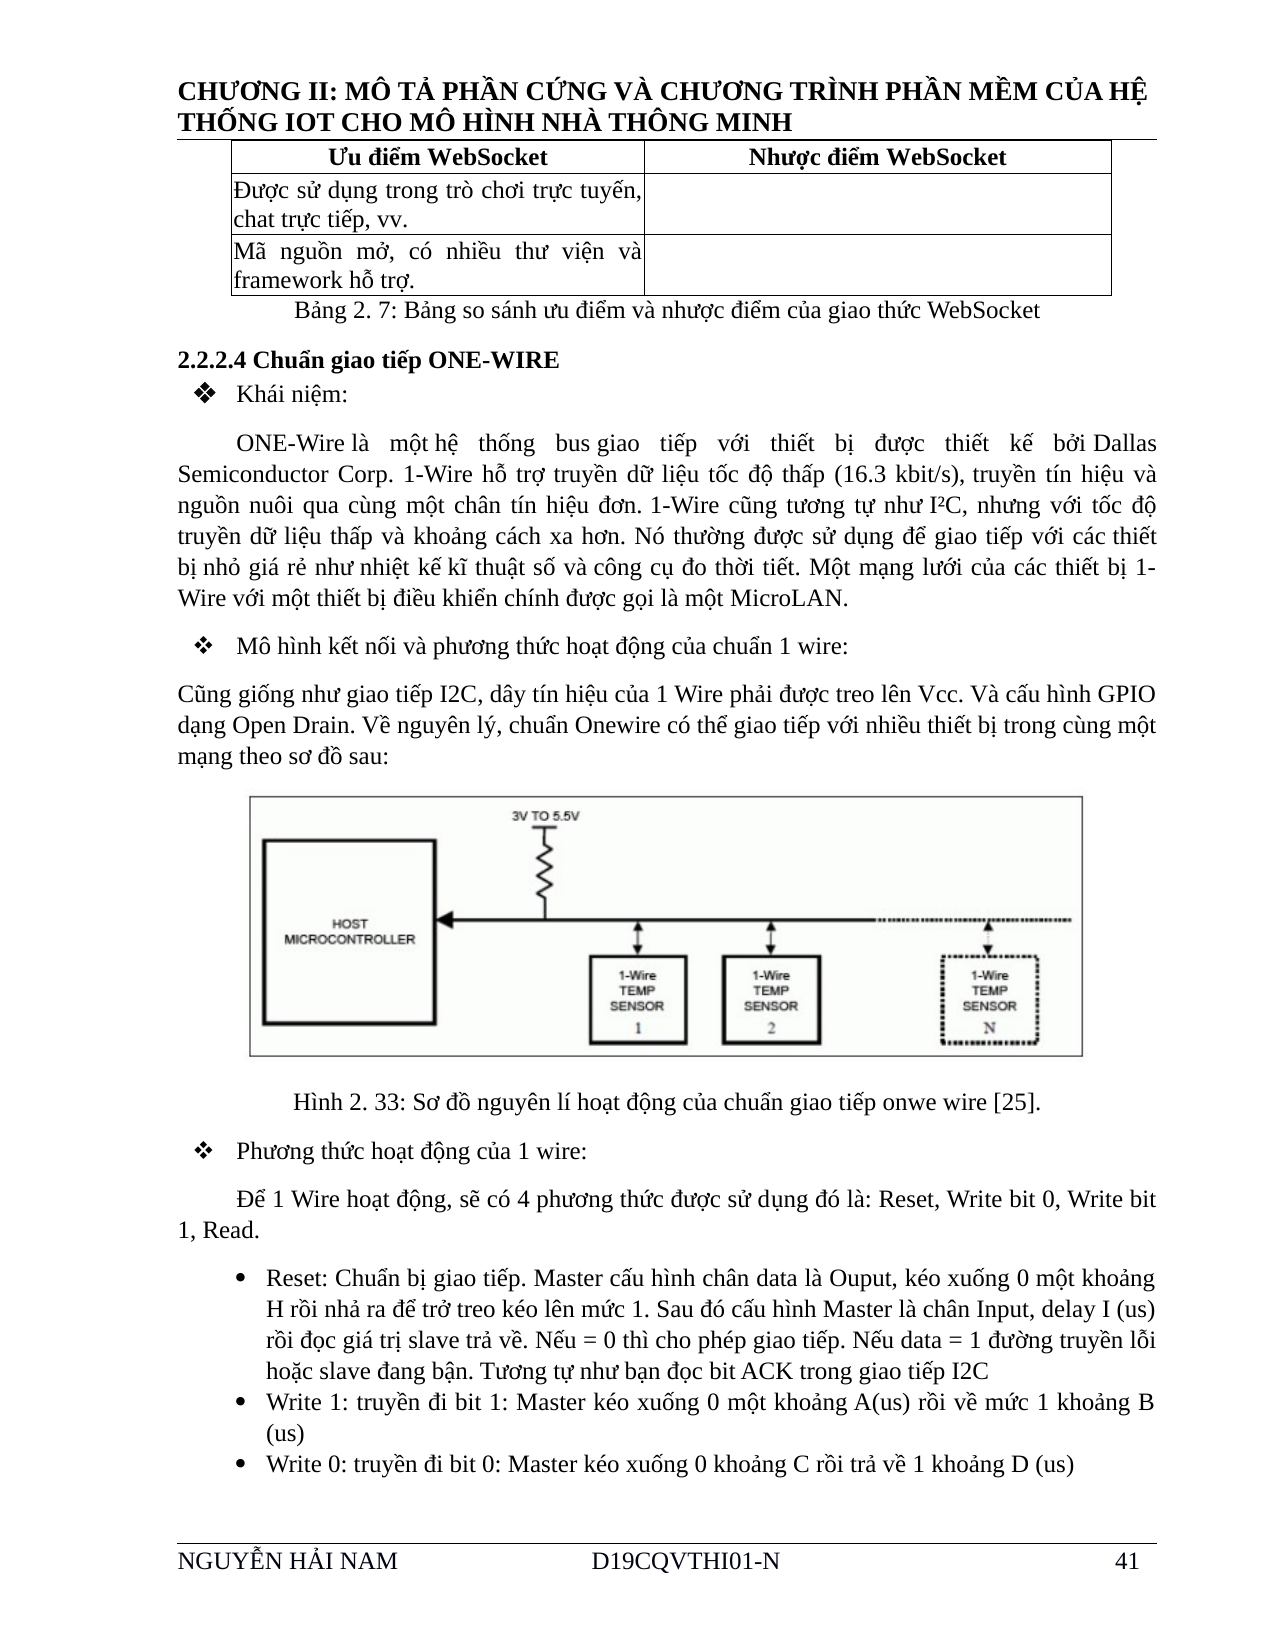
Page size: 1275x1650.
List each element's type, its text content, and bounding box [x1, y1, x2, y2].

text Cũng giống như giao tiếp I2C, dây tín hiệu của 1 Wire phải được treo lên Vcc. Và cấu hình GPIO dạng Open Drain. Về nguyên lý, chuẩn Onewire có thể giao tiếp với nhiều thiết bị trong cùng một mạng theo sơ đồ sau: [177, 679, 1157, 769]
subtitle 2.2.2.4 Chuẩn giao tiếp ONE-WIRE [177, 345, 1157, 374]
table_cell [645, 174, 1111, 234]
table_cell Được sử dụng trong trò chơi trực tuyến, chat trực tiếp, vv. [232, 174, 644, 234]
text Bảng 2. 7: Bảng so sánh ưu điểm và nhược điểm của giao thức WebSocket [177, 296, 1157, 324]
table_cell [645, 235, 1111, 295]
list Write 1: truyền đi bit 1: Master kéo xuống 0 một khoảng A(us) rồi về mức 1 khoảng B (us) [236, 1387, 1157, 1447]
picture [244, 788, 1090, 1068]
list Khái niệm: [192, 376, 1157, 409]
text Hình 2. 33: Sơ đồ nguyên lí hoạt động của chuẩn giao tiếp onwe wire [25]. [177, 1087, 1157, 1115]
list Write 0: truyền đi bit 0: Master kéo xuống 0 khoảng C rồi trả về 1 khoảng D (us) [236, 1449, 1157, 1478]
list Mô hình kết nối và phương thức hoạt động của chuẩn 1 wire: [192, 631, 1157, 660]
list Phương thức hoạt động của 1 wire: [192, 1136, 1157, 1165]
table_header Ưu điểm WebSocket [232, 141, 644, 173]
text Để 1 Wire hoạt động, sẽ có 4 phương thức được sử dụng đó là: Reset, Write bit 0, Write bit 1, Read. [177, 1184, 1157, 1244]
table_cell Mã nguồn mở, có nhiều thư viện và framework hỗ trợ. [232, 235, 644, 295]
table_header Nhược điểm WebSocket [645, 141, 1111, 173]
text ONE-Wire là một hệ thống bus giao tiếp với thiết bị được thiết kế bởi Dallas Semiconductor Corp. 1-Wire hỗ trợ truyền dữ liệu tốc độ thấp (16.3 kbit/s), truyền tín hiệu và nguồn nuôi qua cùng một chân tín hiệu đơn. 1-Wire cũng tương tự như I²C, nhưng với tốc độ truyền dữ liệu thấp và khoảng cách xa hơn. Nó thường được sử dụng để giao tiếp với các thiết bị nhỏ giá rẻ như nhiệt kế kĩ thuật số và công cụ đo thời tiết. Một mạng lưới của các thiết bị 1-Wire với một thiết bị điều khiển chính được gọi là một MicroLAN. [177, 428, 1157, 612]
list Reset: Chuẩn bị giao tiếp. Master cấu hình chân data là Ouput, kéo xuống 0 một khoảng H rồi nhả ra để trở treo kéo lên mức 1. Sau đó cấu hình Master là chân Input, delay I (us) rồi đọc giá trị slave trả về. Nếu = 0 thì cho phép giao tiếp. Nếu data = 1 đường truyền lỗi hoặc slave đang bận. Tương tự như bạn đọc bit ACK trong giao tiếp I2C [236, 1263, 1157, 1384]
